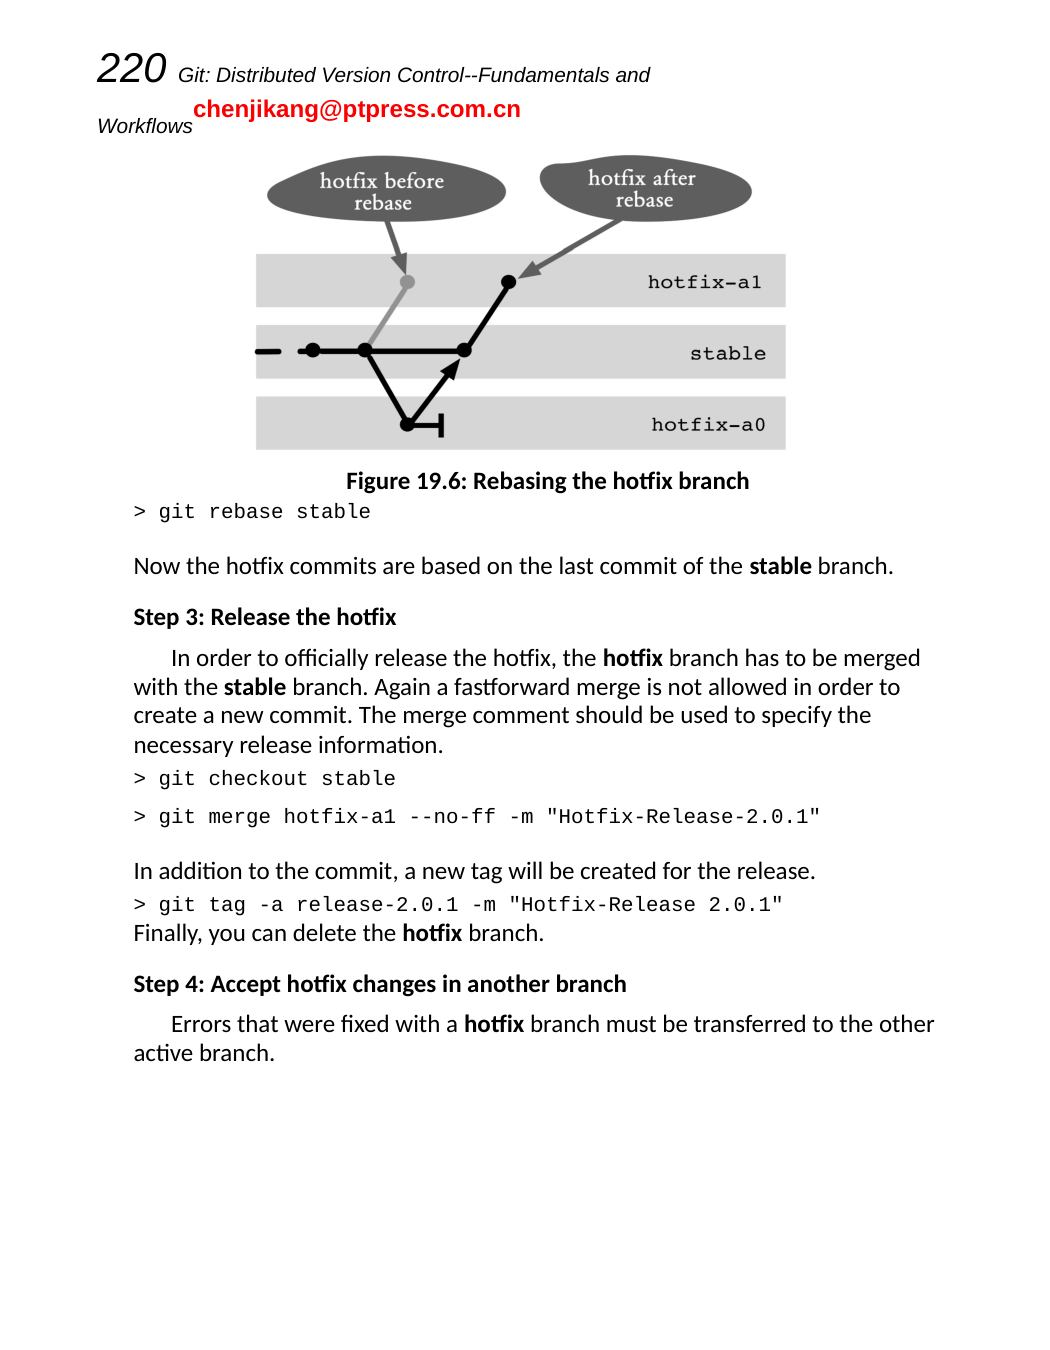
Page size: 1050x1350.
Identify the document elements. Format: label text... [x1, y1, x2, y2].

subtitle Step 4: Accept hotfix changes in another branch [133, 968, 917, 998]
text In order to officially release the hotfix, the hotfix branch has to be merged with the stable branch. Again a fastforward merge is not allowed in order to create a new commit. The merge comment should be used to specify the necessary release information. [133, 643, 958, 759]
picture [247, 150, 787, 451]
text > git merge hotfix-a1 --no-ff -m "Hotfix-Release-2.0.1" [133, 806, 950, 829]
text Finally, you can delete the hotfix branch. [133, 918, 958, 947]
text > git rebase stable [133, 501, 950, 525]
subtitle Step 3: Release the hotfix [133, 601, 917, 632]
text Now the hotfix commits are based on the last commit of the stable branch. [133, 551, 958, 580]
text > git tag -a release-2.0.1 -m "Hotfix-Release 2.0.1" [133, 894, 950, 917]
text > git checkout stable [133, 768, 950, 792]
text Errors that were fixed with a hotfix branch must be transferred to the other active branch. [133, 1010, 958, 1068]
text In addition to the commit, a new tag will be created for the release. [133, 856, 958, 885]
subtitle Figure 19.6: Rebasing the hotfix branch [203, 465, 893, 496]
